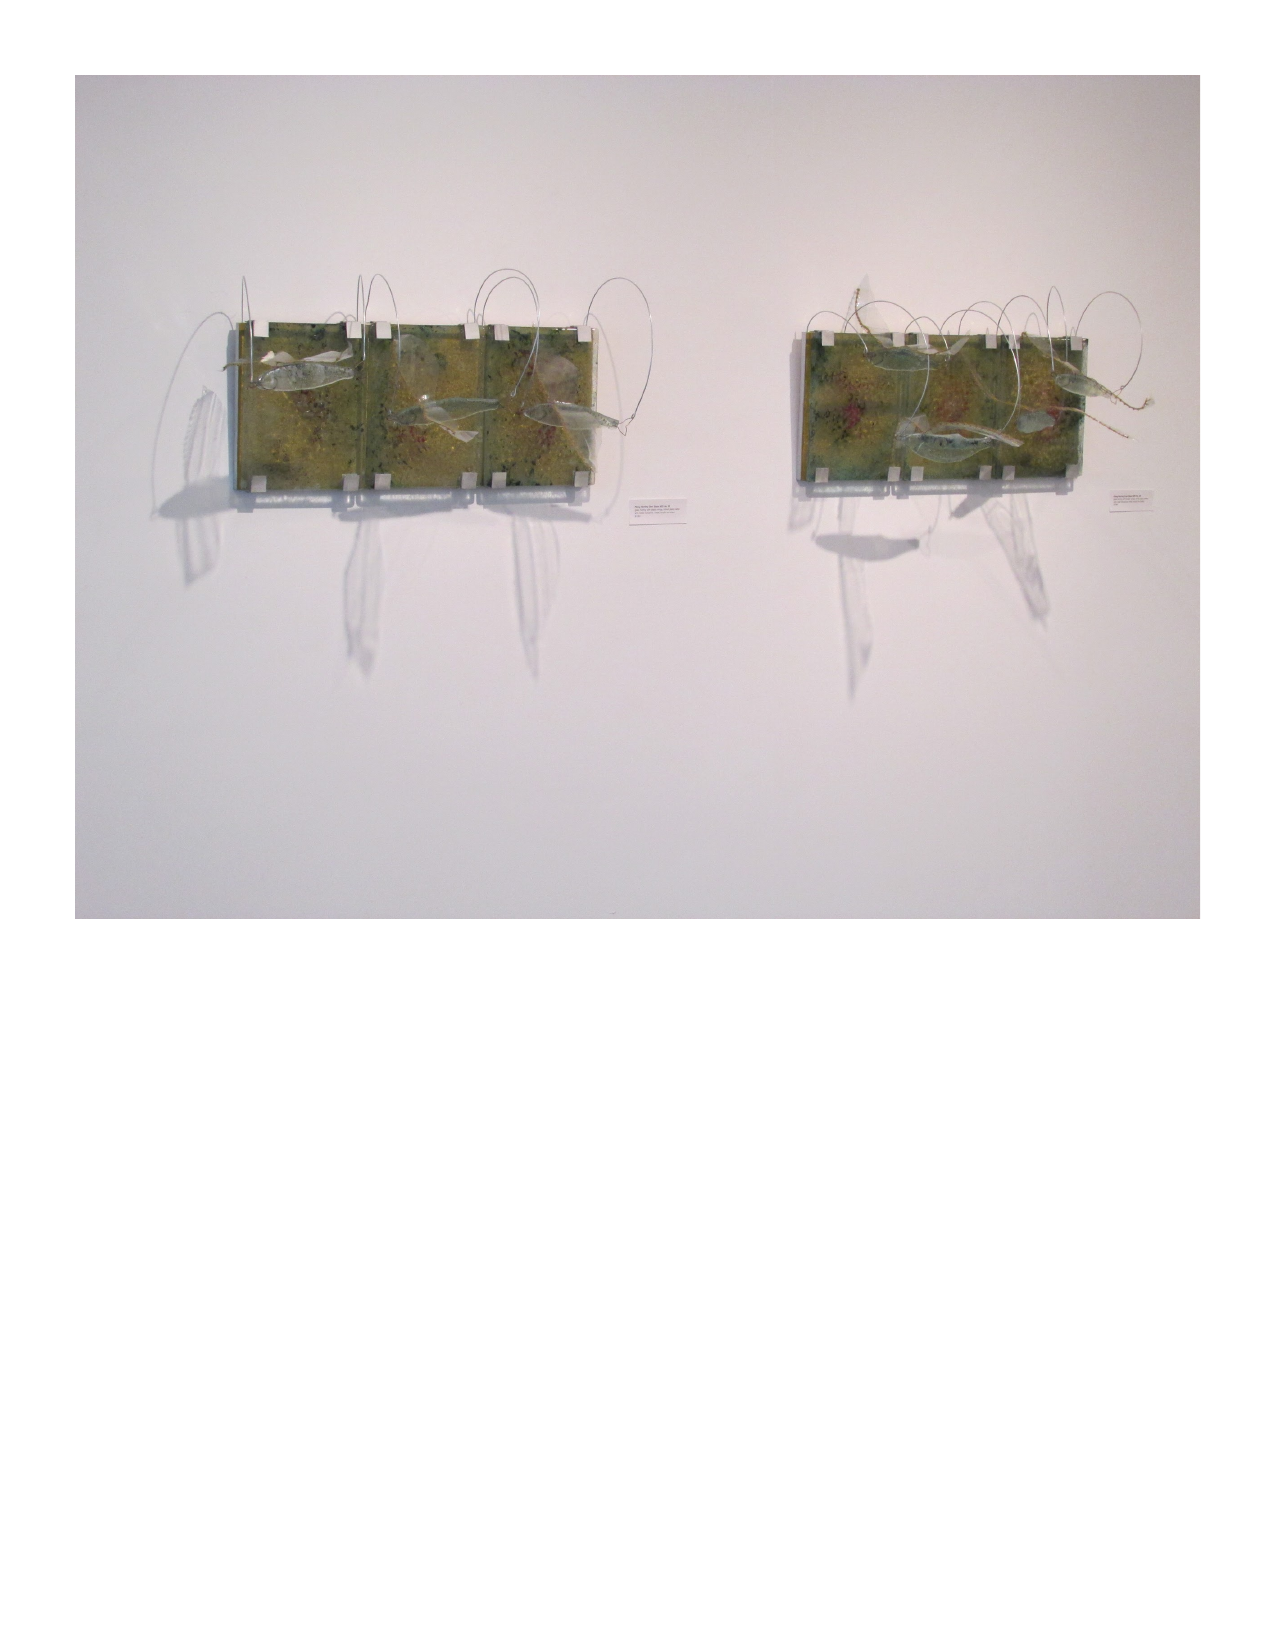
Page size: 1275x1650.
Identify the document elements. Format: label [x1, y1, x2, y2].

picture [75, 75, 1200, 919]
